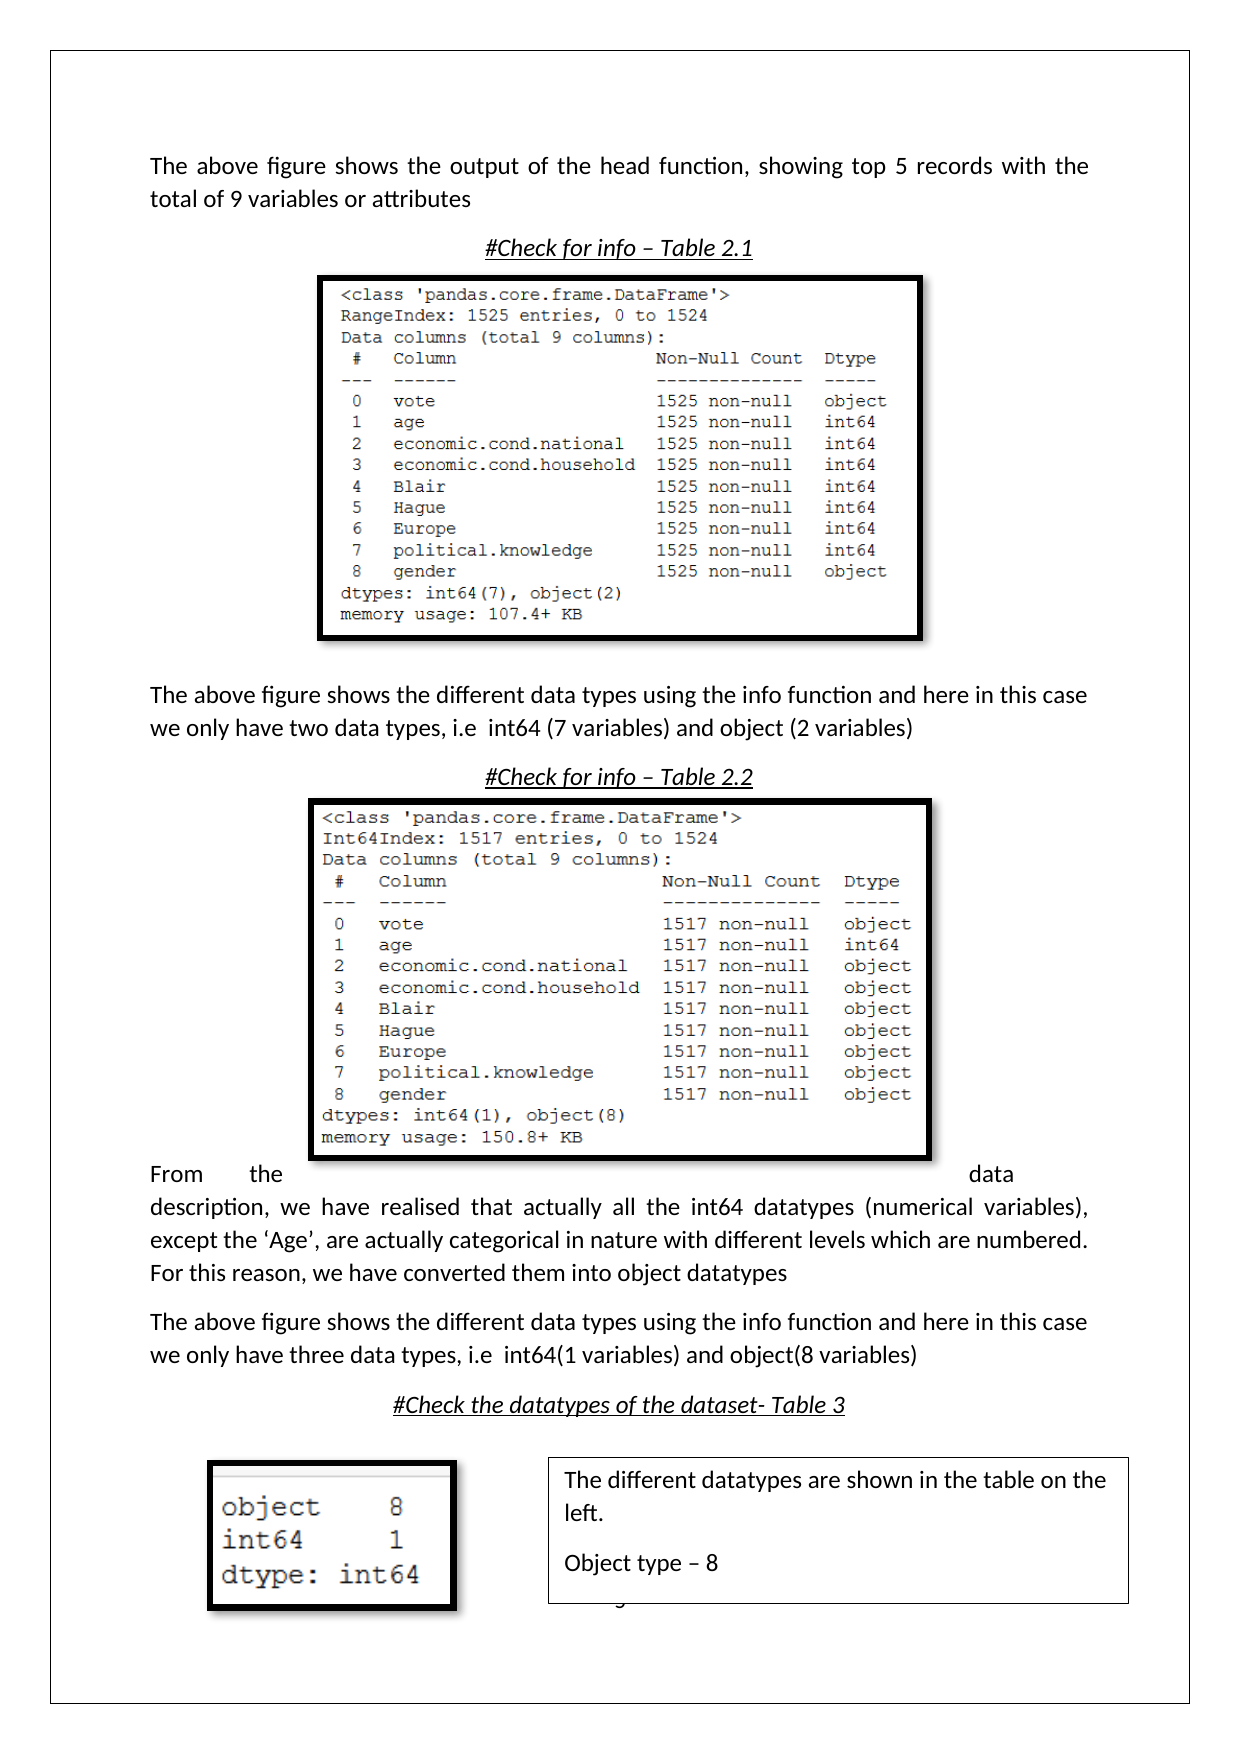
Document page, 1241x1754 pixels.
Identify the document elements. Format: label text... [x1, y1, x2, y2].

picture [323, 281, 917, 635]
text The above figure shows the different data types using the info function and here in this case we only have three data types, i.e int64(1 variables) and object(8 variables) [150, 1306, 1090, 1370]
text #Check for info – Table 2.1 [150, 232, 1090, 263]
picture [213, 1466, 450, 1604]
picture [314, 805, 926, 1155]
text #Check for info – Table 2.2 [150, 761, 1090, 792]
text The above figure shows the output of the head function, showing top 5 records with the total of 9 variables or attributes [150, 150, 1090, 213]
text #Check the datatypes of the dataset- Table 3 [150, 1389, 1090, 1419]
text The above figure shows the different data types using the info function and here in this case we only have two data types, i.e int64 (7 variables) and object (2 variables) [150, 679, 1090, 742]
text From the data description, we have realised that actually all the int64 datatypes (numerical variables), except the ‘Age’, are actually categorical in nature with different levels which are numbered. For this reason, we have converted them into object datatypes [150, 1158, 1090, 1287]
